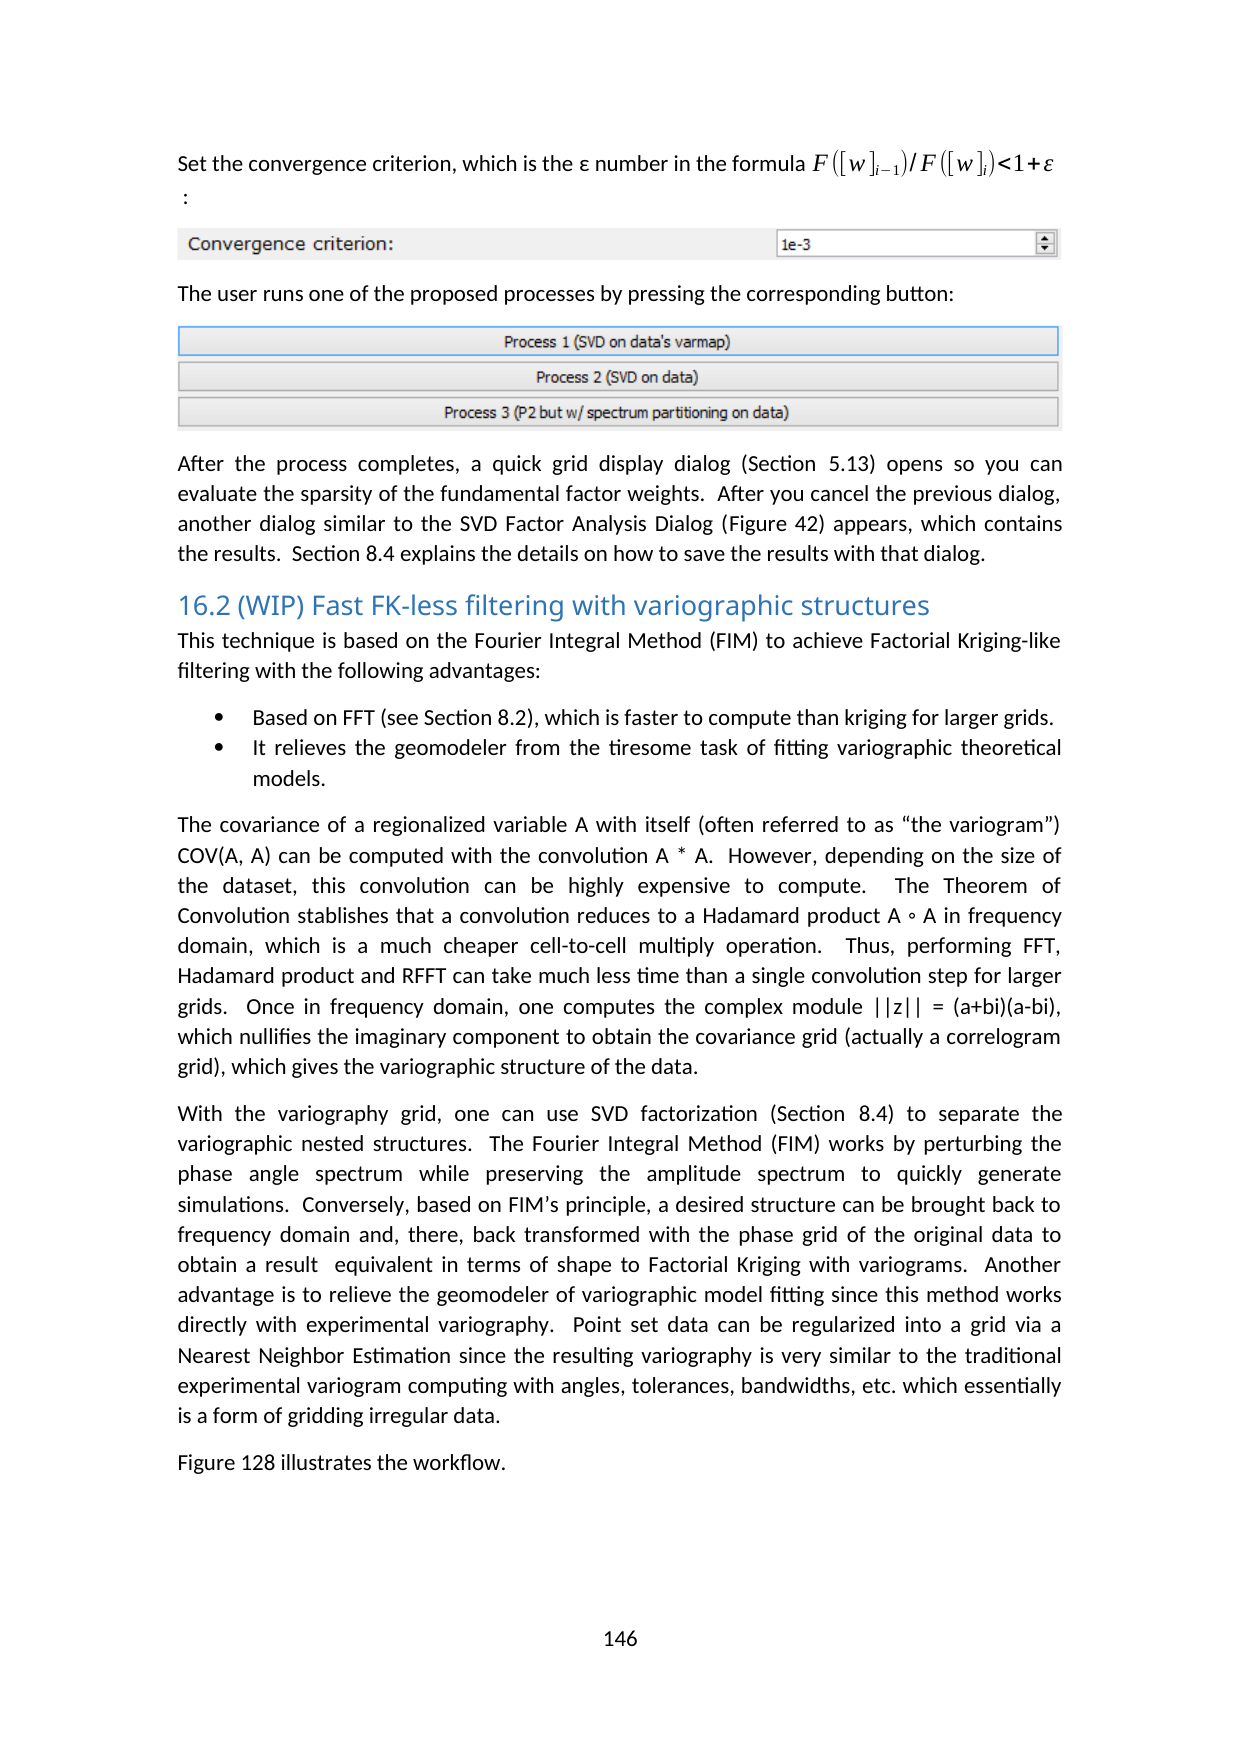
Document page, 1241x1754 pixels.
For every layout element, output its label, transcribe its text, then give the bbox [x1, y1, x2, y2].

text Set the convergence criterion, which is the ε number in the formula : [177, 148, 1063, 210]
picture [177, 228, 1062, 260]
text With the variography grid, one can use SVD factorization (Section 8.4) to separate the variographic nested structures. The Fourier Integral Method (FIM) works by perturbing the phase angle spectrum while preserving the amplitude spectrum to quickly generate simulations. Conversely, based on FIM’s principle, a desired structure can be brought back to frequency domain and, there, back transformed with the phase grid of the original data to obtain a result equivalent in terms of shape to Factorial Kriging with variograms. Another advantage is to relieve the geomodeler of variographic model fitting since this method works directly with experimental variography. Point set data can be regularized into a grid via a Nearest Neighbor Estimation since the resulting variography is very similar to the traditional experimental variogram computing with angles, tolerances, bandwidths, etc. which essentially is a form of gridding irregular data. [177, 1099, 1063, 1429]
text Figure 118 illustrates the workflow. [177, 1448, 1063, 1476]
text The covariance of a regionalized variable A with itself (often referred to as “the variogram”) COV(A, A) can be computed with the convolution A * A. However, depending on the size of the dataset, this convolution can be highly expensive to compute. The Theorem of Convolution stablishes that a convolution reduces to a Hadamard product A ◦ A in frequency domain, which is a much cheaper cell-to-cell multiply operation. Thus, performing FFT, Hadamard product and RFFT can take much less time than a single convolution step for larger grids. Once in frequency domain, one computes the complex module ||z|| = (a+bi)(a-bi), which nullifies the imaginary component to obtain the covariance grid (actually a correlogram grid), which gives the variographic structure of the data. [177, 811, 1063, 1080]
list It relieves the geomodeler from the tiresome task of fitting variographic theoretical models. [215, 733, 1063, 792]
text The user runs one of the proposed processes by pressing the corresponding button: [177, 279, 1063, 307]
subtitle (WIP) Fast FK-less filtering with variographic structures [177, 586, 1063, 623]
picture [177, 325, 1063, 431]
text This technique is based on the Fourier Integral Method (FIM) to achieve Factorial Kriging-like filtering with the following advantages: [177, 626, 1063, 684]
text After the process completes, a quick grid display dialog (Section 5.12) opens so you can evaluate the sparsity of the fundamental factor weights. After you cancel the previous dialog, another dialog similar to the SVD Factor Analysis Dialog (Figure 41) appears, which contains the results. Section 8.4 explains the details on how to save the results with that dialog. [177, 449, 1063, 568]
list Based on FFT (see Section 8.2), which is faster to compute than kriging for larger grids. [215, 703, 1063, 731]
